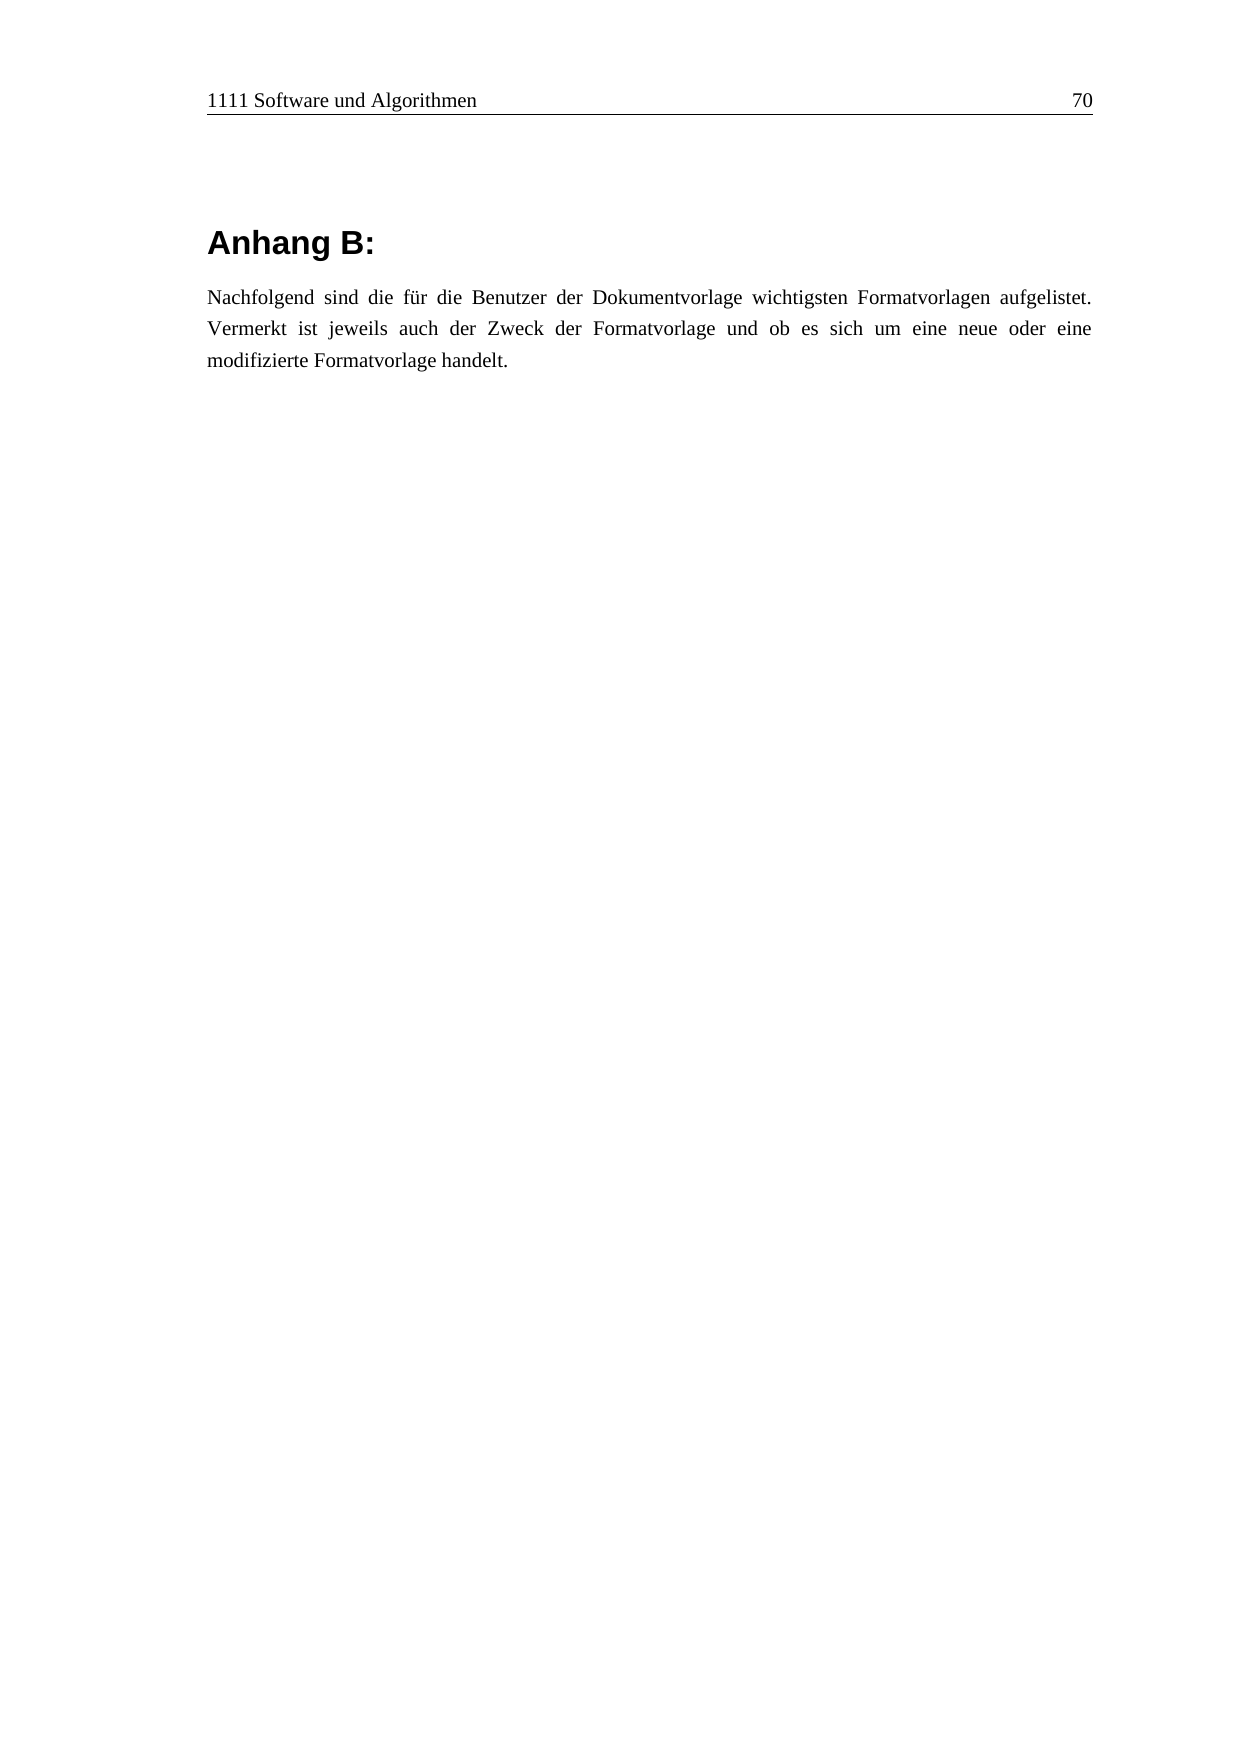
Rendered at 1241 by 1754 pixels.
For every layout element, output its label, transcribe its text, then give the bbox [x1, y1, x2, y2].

subtitle Anhang B: [207, 223, 1093, 261]
text Nachfolgend sind die für die Benutzer der Dokumentvorlage wichtigsten Formatvorlagen aufgelistet. Vermerkt ist jeweils auch der Zweck der Formatvorlage und ob es sich um eine neue oder eine modifizierte Formatvorlage handelt. [207, 285, 1093, 372]
